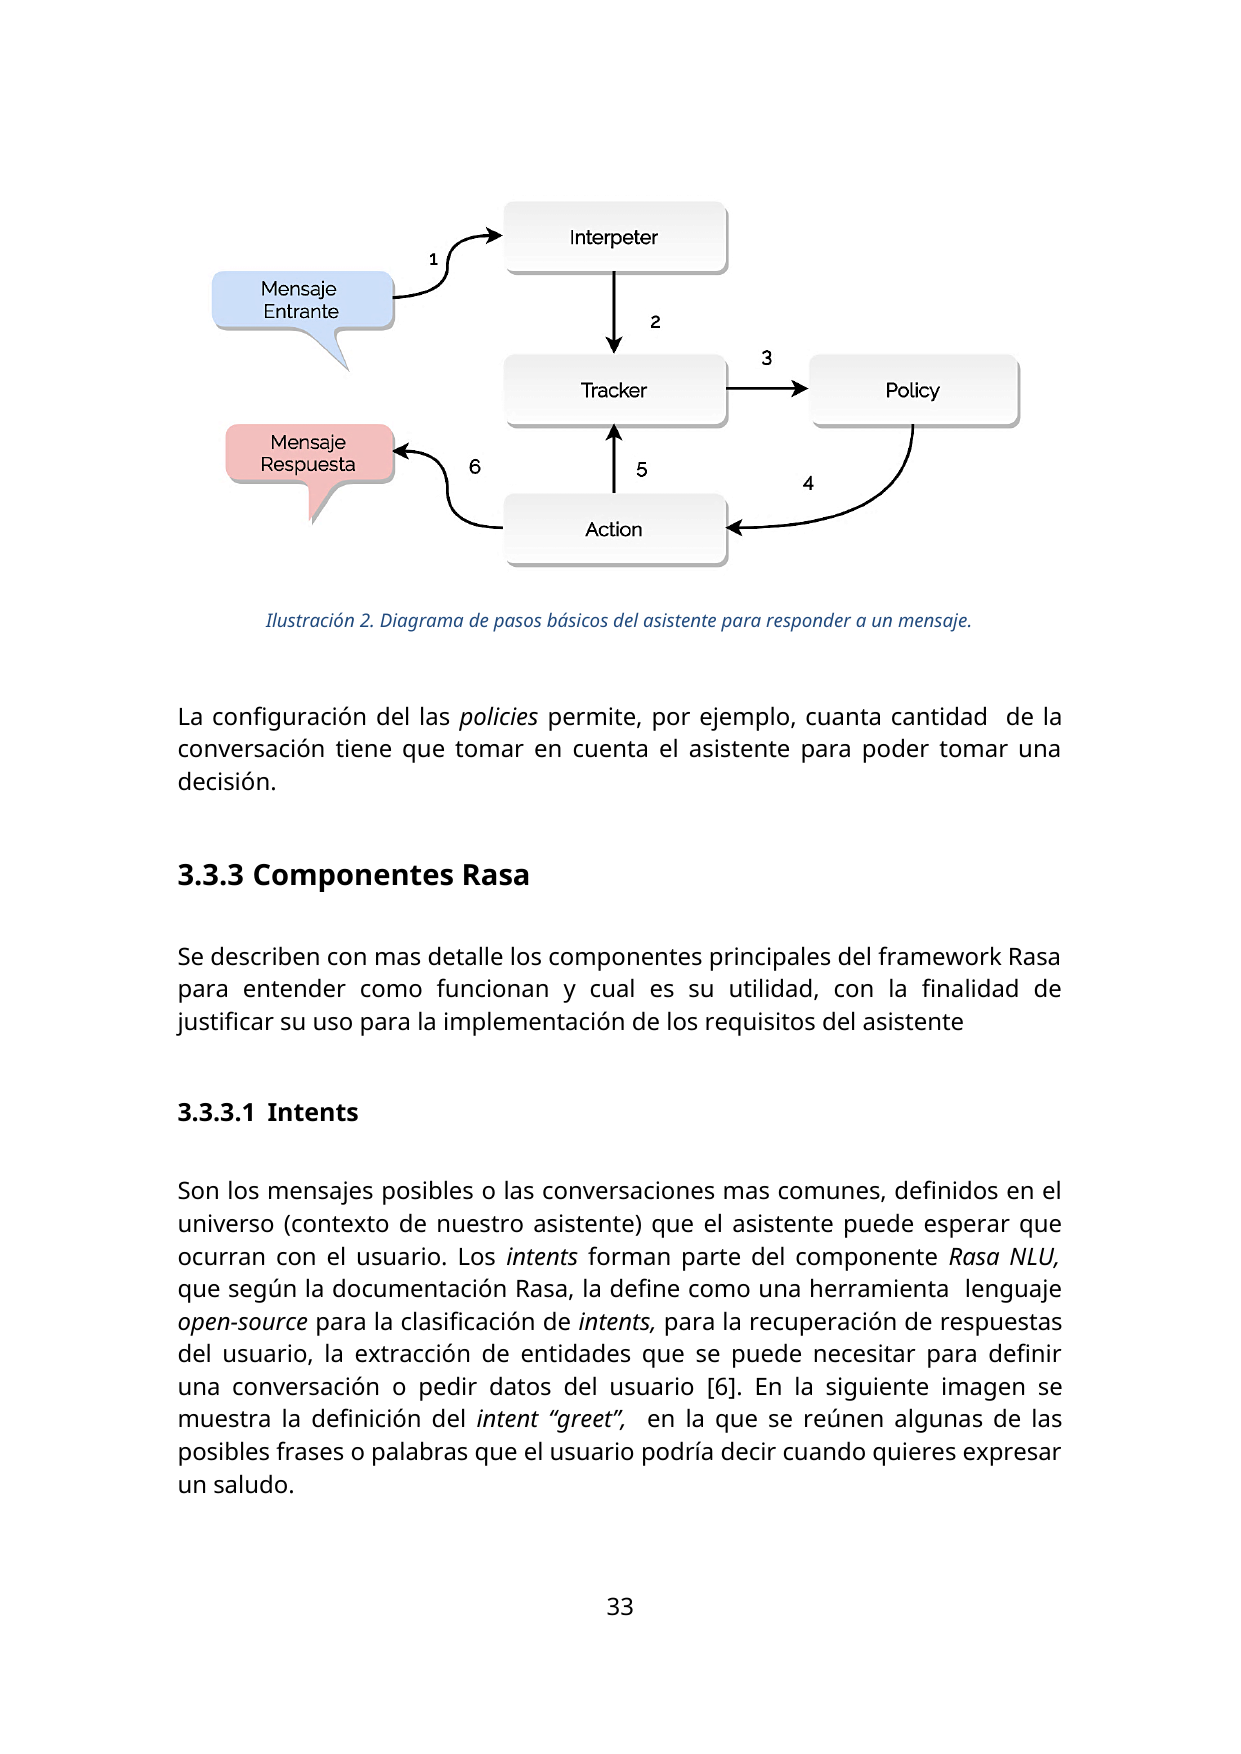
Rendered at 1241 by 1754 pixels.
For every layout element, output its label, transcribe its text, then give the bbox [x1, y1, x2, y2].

picture [177, 163, 1063, 595]
subtitle Intents [177, 1095, 1063, 1129]
text La configuración del las policies permite, por ejemplo, cuanta cantidad de la conversación tiene que tomar en cuenta el asistente para poder tomar una decisión. [177, 699, 1063, 797]
text Se describen con mas detalle los componentes principales del framework Rasa para entender como funcionan y cual es su utilidad, con la finalidad de justificar su uso para la implementación de los requisitos del asistente [177, 939, 1063, 1037]
text Son los mensajes posibles o las conversaciones mas comunes, definidos en el universo (contexto de nuestro asistente) que el asistente puede esperar que ocurran con el usuario. Los intents forman parte del componente Rasa NLU, que según la documentación Rasa, la define como una herramienta lenguaje open-source para la clasificación de intents, para la recuperación de respuestas del usuario, la extracción de entidades que se puede necesitar para definir una conversación o pedir datos del usuario. En la siguiente imagen se muestra la definición del intent “greet”, en la que se reúnen algunas de las posibles frases o palabras que el usuario podría decir cuando quieres expresar un saludo. [177, 1174, 1063, 1500]
subtitle Componentes Rasa [177, 855, 1063, 894]
